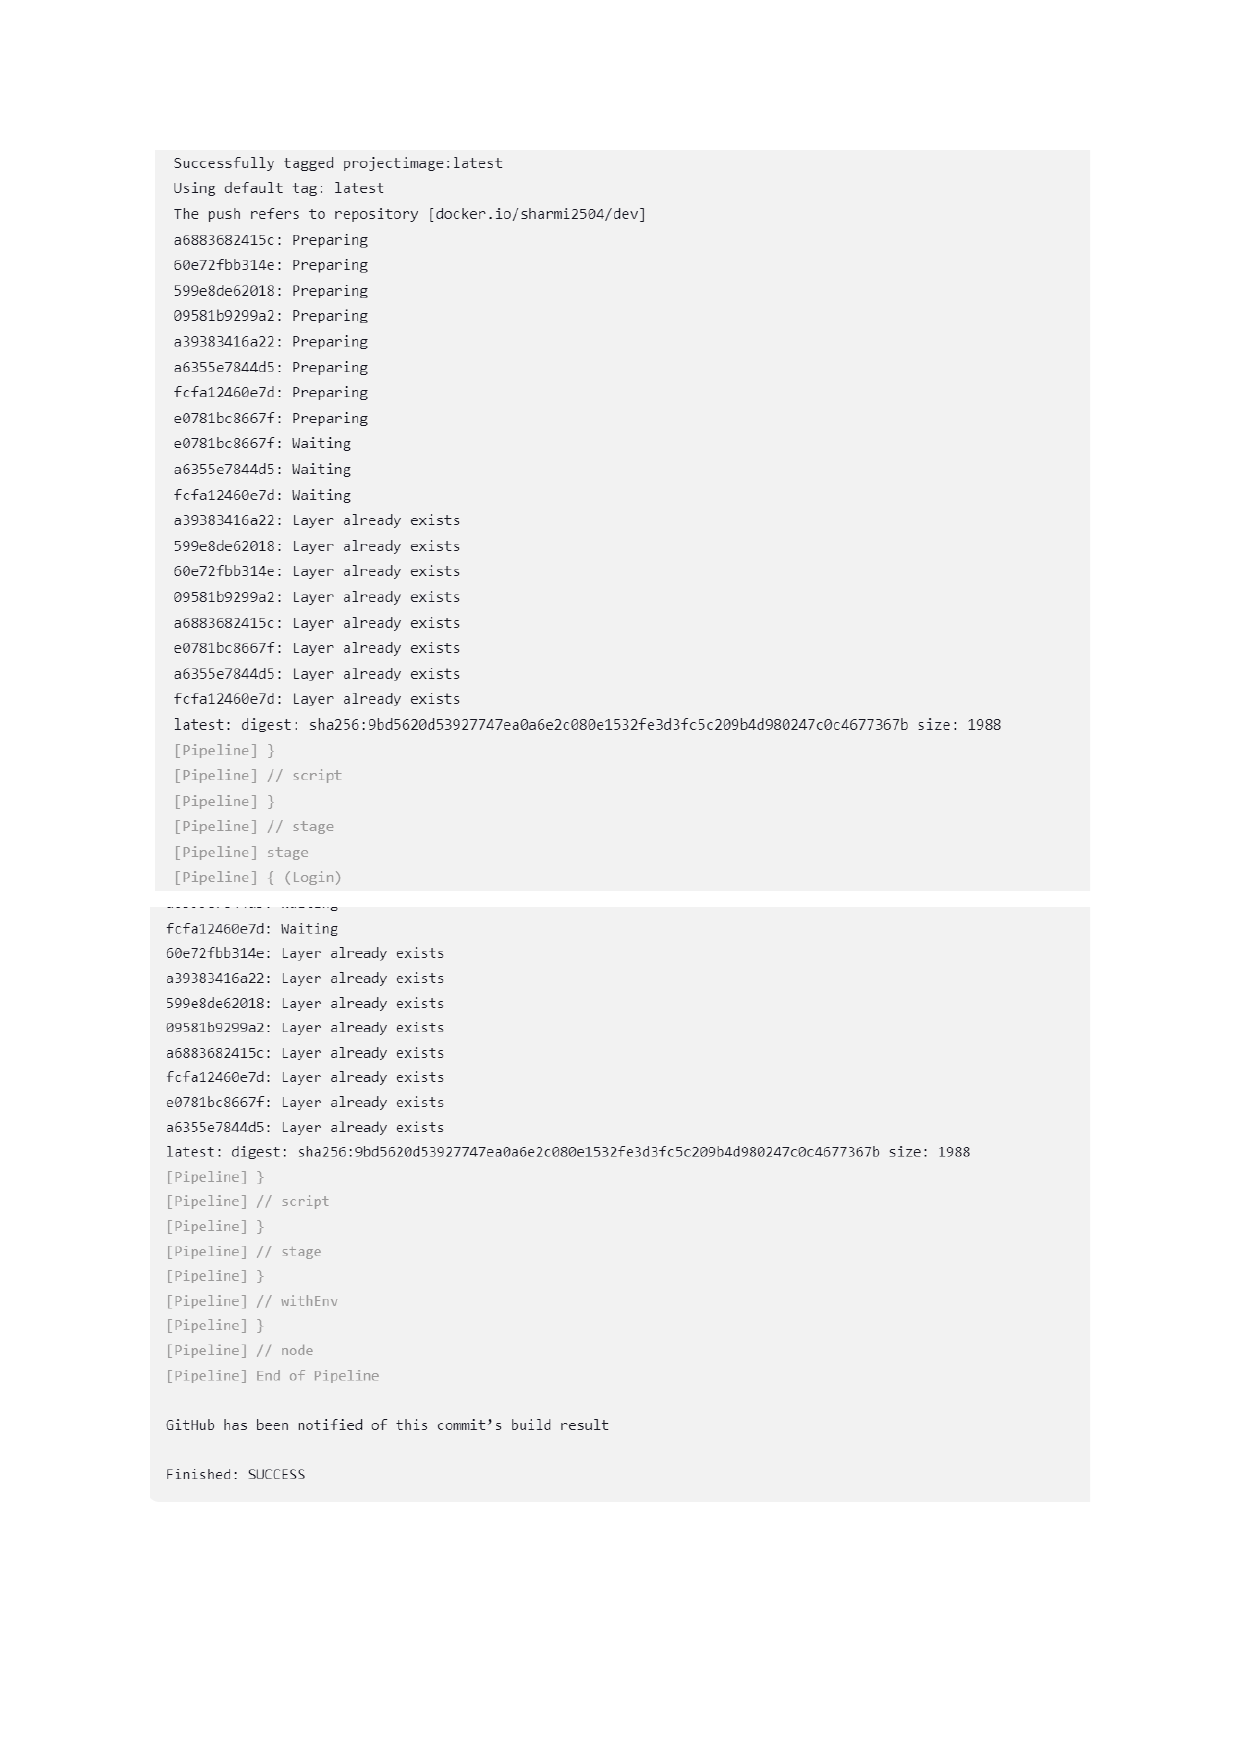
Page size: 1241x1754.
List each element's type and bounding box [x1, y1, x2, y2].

picture [150, 150, 1091, 891]
picture [150, 907, 1091, 1514]
